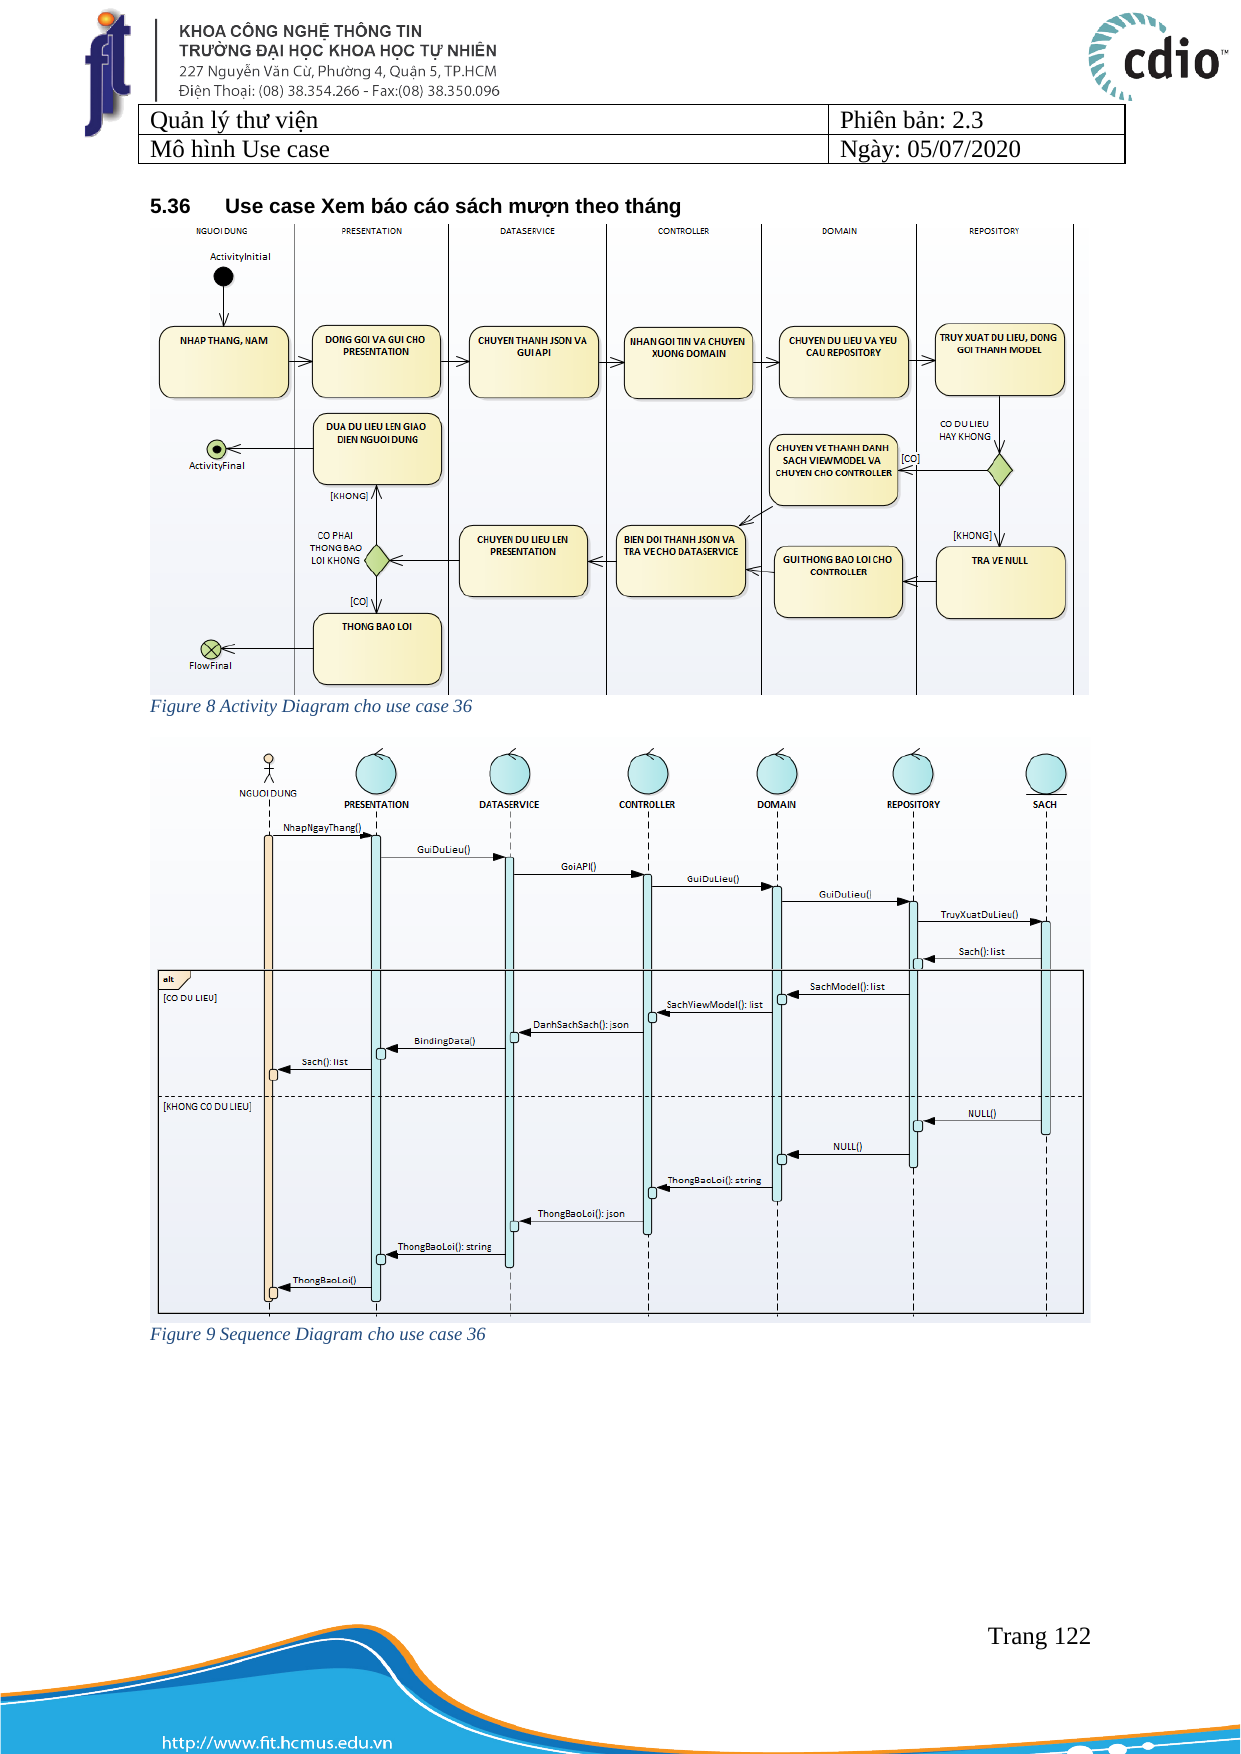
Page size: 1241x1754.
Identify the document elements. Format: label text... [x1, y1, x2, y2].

picture [150, 737, 1091, 1323]
text Figure 9 Sequence Diagram cho use case 36 [150, 1323, 1090, 1344]
text Figure 8 Activity Diagram cho use case 36 [150, 695, 1090, 716]
picture [150, 224, 1089, 695]
picture [0, 1621, 1241, 1754]
picture [139, 105, 828, 134]
picture [139, 135, 828, 161]
picture [829, 135, 1124, 161]
subtitle Use case Xem báo cáo sách mượn theo tháng [150, 193, 1090, 218]
picture [829, 105, 1124, 134]
picture [61, 1, 1241, 161]
